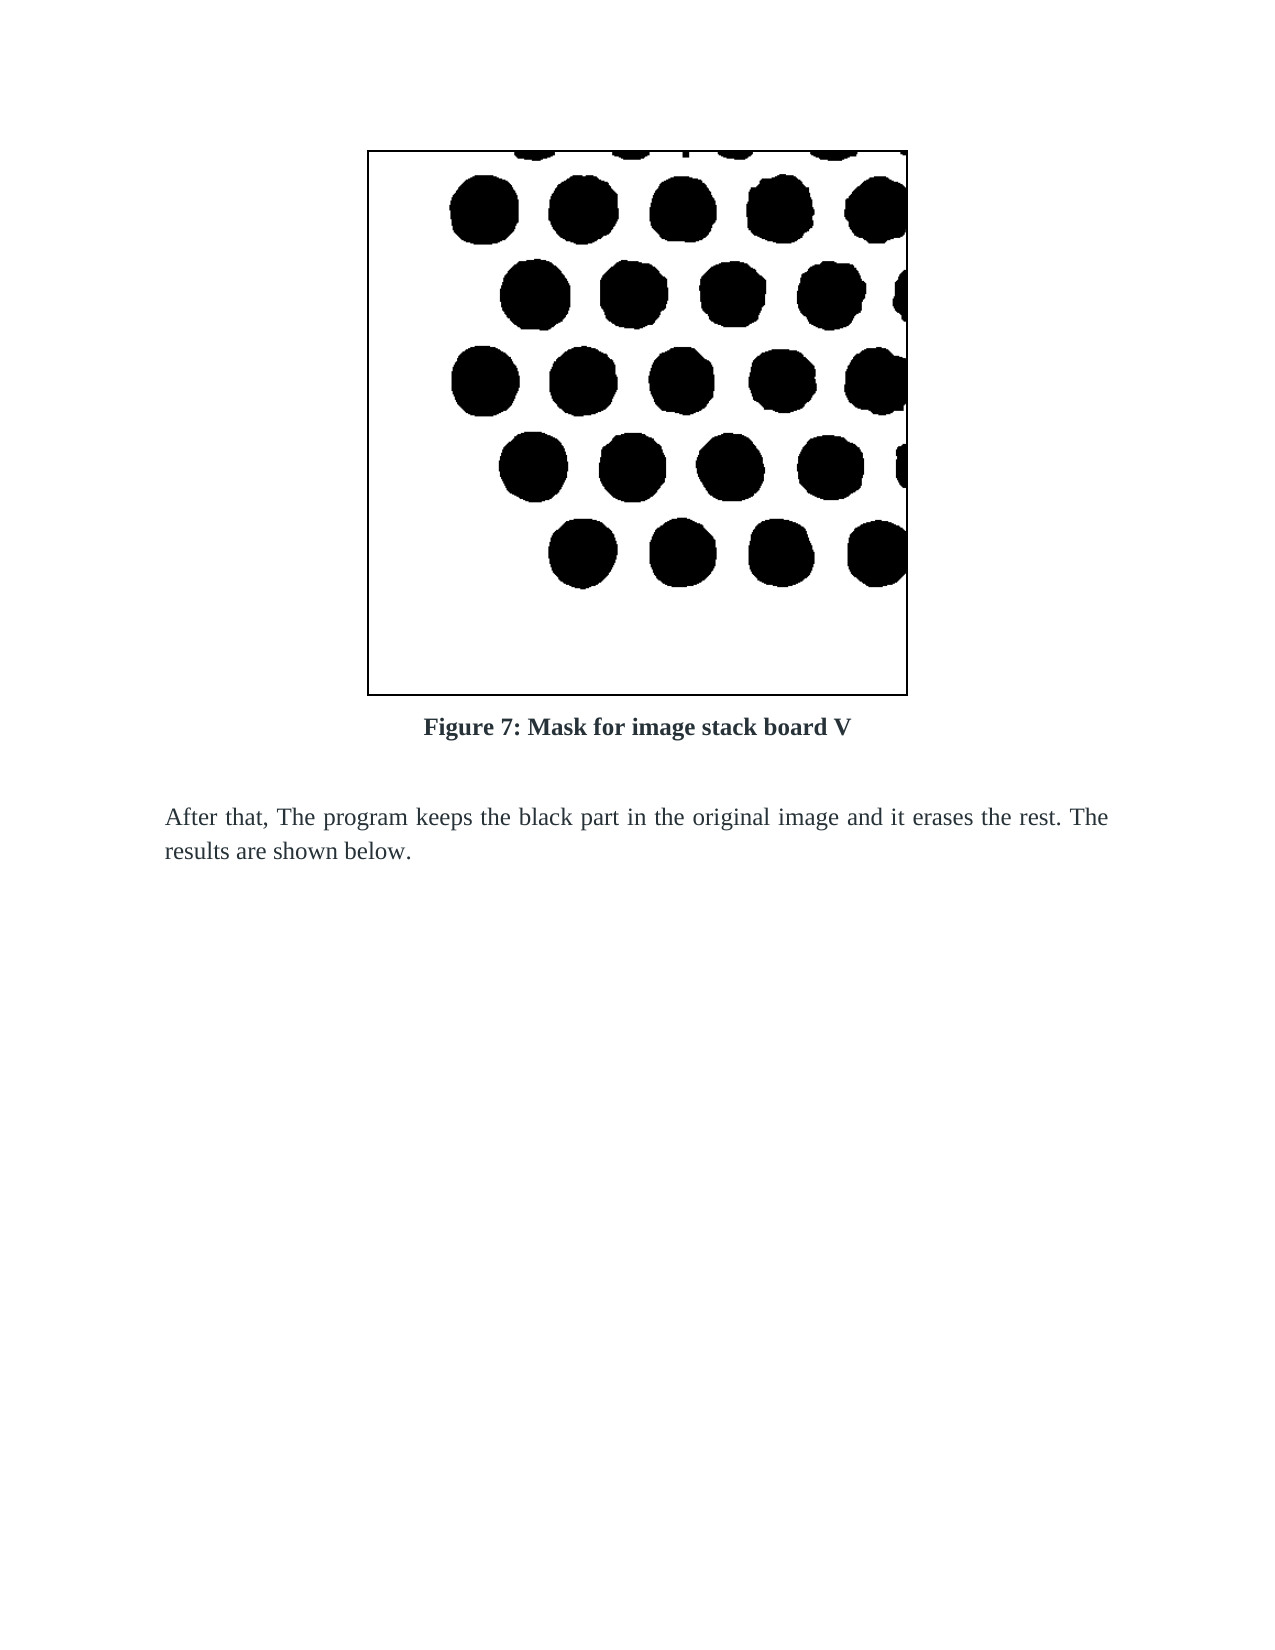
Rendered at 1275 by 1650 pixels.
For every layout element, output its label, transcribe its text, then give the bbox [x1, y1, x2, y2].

text Figure 7: Mask for image stack board V [164, 712, 1110, 741]
picture [369, 152, 906, 694]
text After that, The program keeps the black part in the original image and it erases the rest. The results are shown below. [164, 802, 1110, 865]
